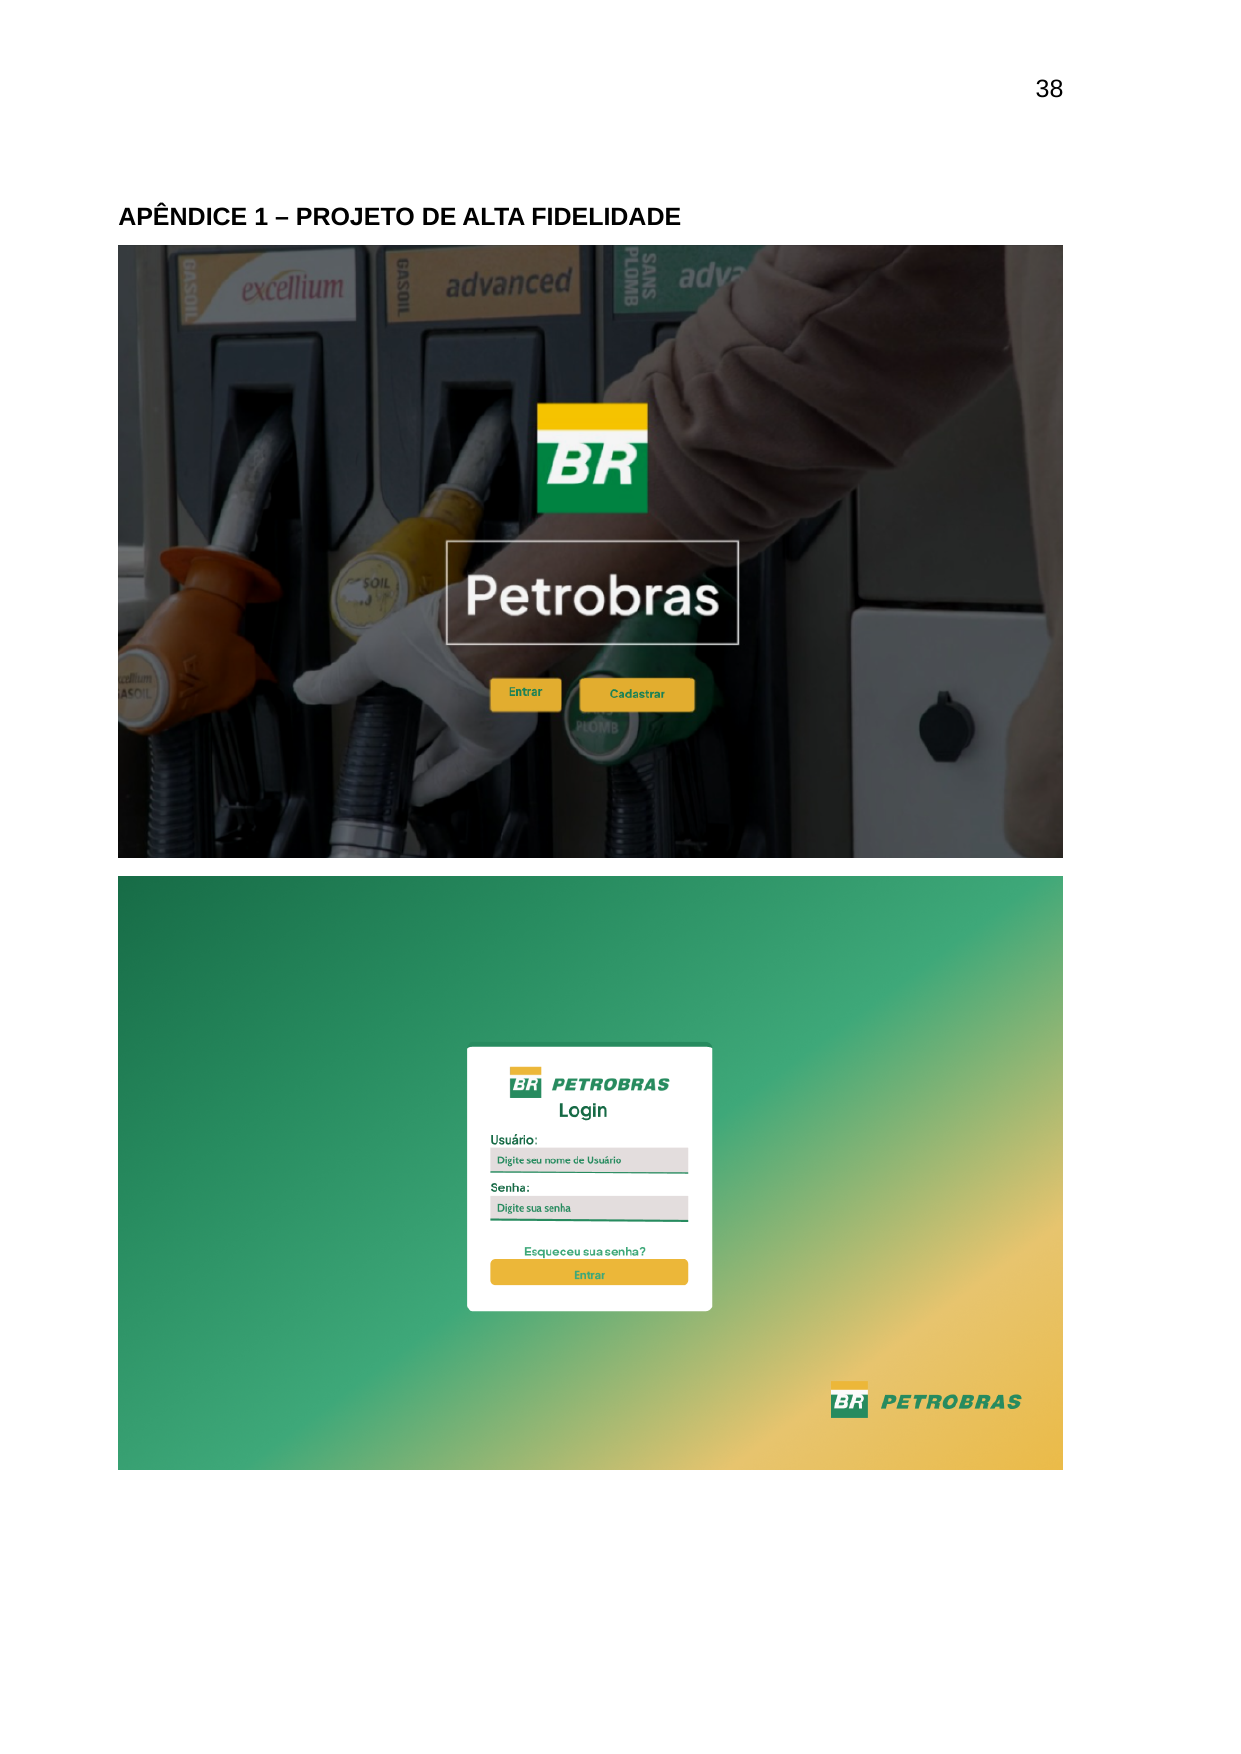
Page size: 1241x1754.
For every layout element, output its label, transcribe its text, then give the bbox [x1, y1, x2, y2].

picture [118, 876, 1063, 1470]
subtitle APÊNDICE 1 – PROJETO DE ALTA FIDELIDADE [118, 202, 1063, 231]
picture [118, 245, 1063, 858]
